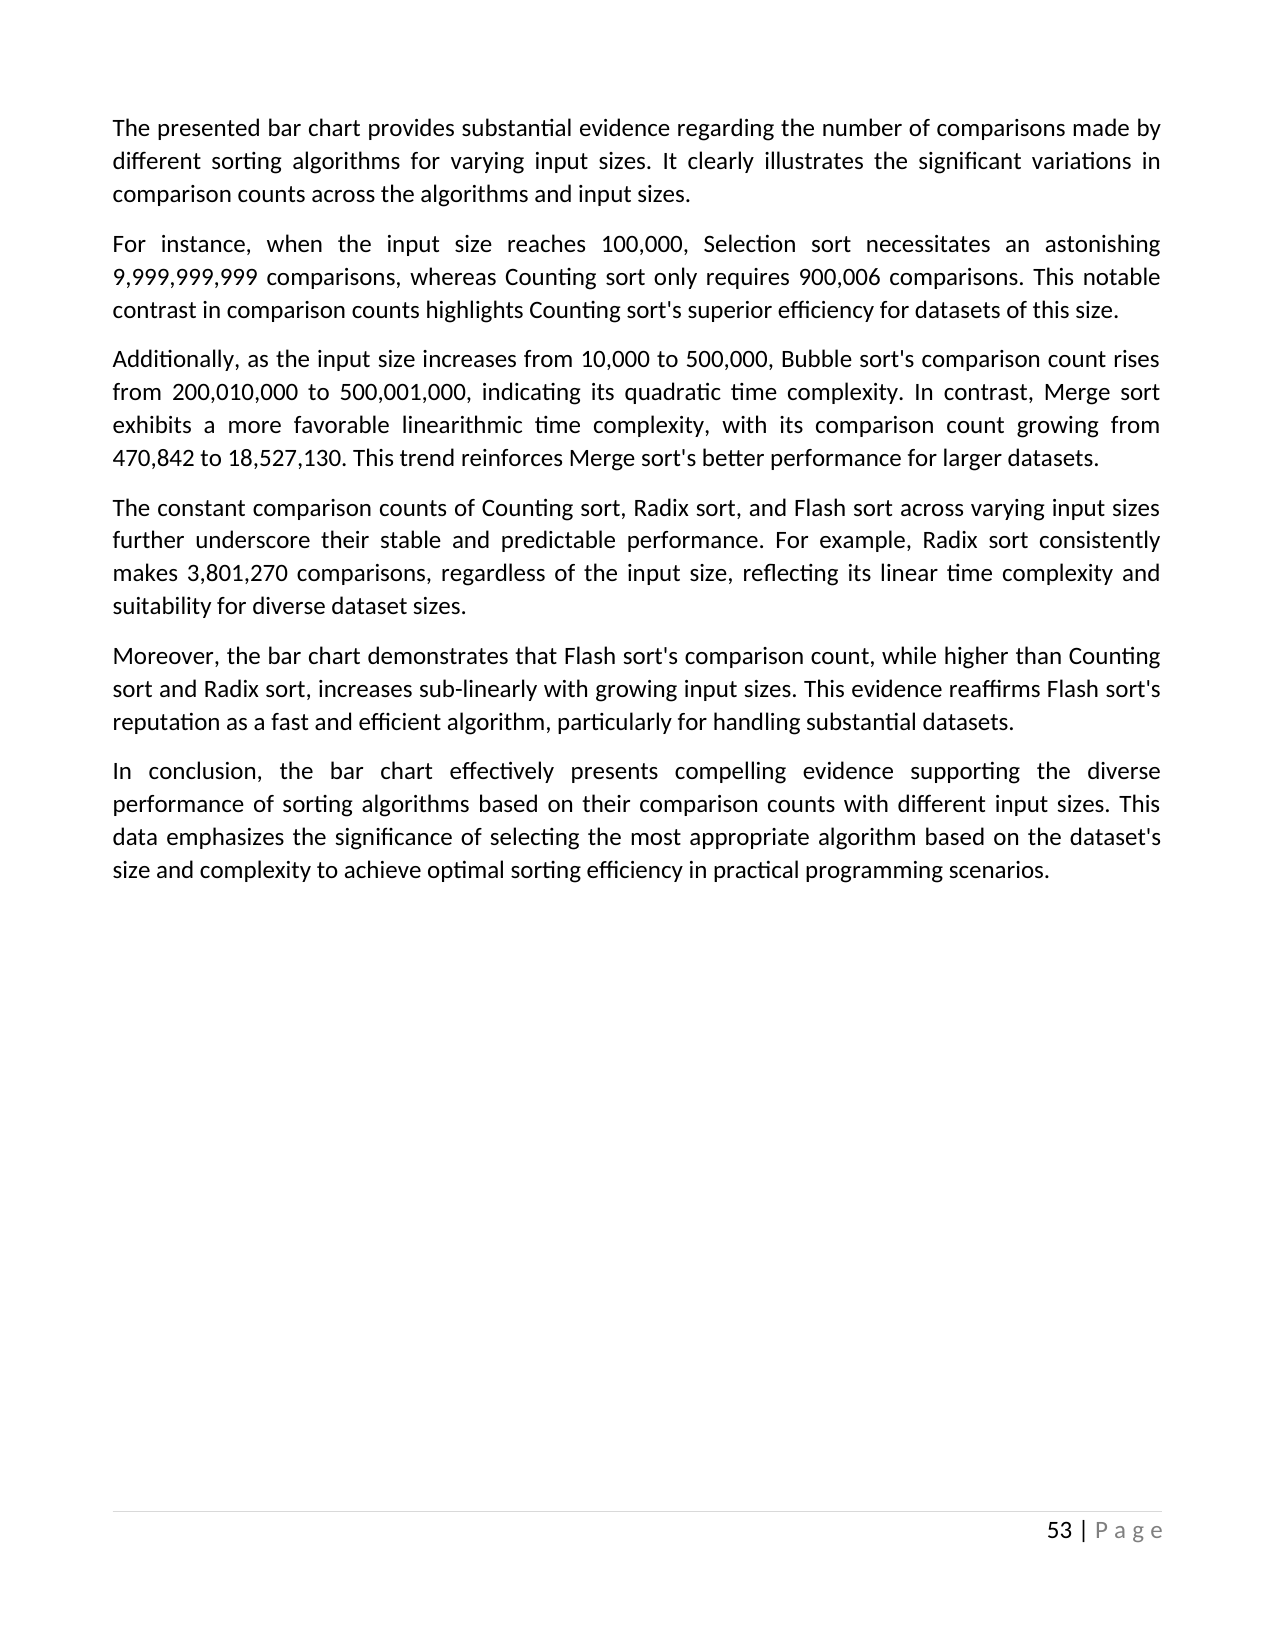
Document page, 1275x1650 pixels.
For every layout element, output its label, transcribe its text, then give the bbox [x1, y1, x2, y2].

text Additionally, as the input size increases from 10,000 to 500,000, Bubble sort's comparison count rises from 200,010,000 to 500,001,000, indicating its quadratic time complexity. In contrast, Merge sort exhibits a more favorable linearithmic time complexity, with its comparison count growing from 470,842 to 18,527,130. This trend reinforces Merge sort's better performance for larger datasets. [112, 343, 1162, 473]
text The presented bar chart provides substantial evidence regarding the number of comparisons made by different sorting algorithms for varying input sizes. It clearly illustrates the significant variations in comparison counts across the algorithms and input sizes. [112, 112, 1162, 209]
text In conclusion, the bar chart effectively presents compelling evidence supporting the diverse performance of sorting algorithms based on their comparison counts with different input sizes. This data emphasizes the significance of selecting the most appropriate algorithm based on the dataset's size and complexity to achieve optimal sorting efficiency in practical programming scenarios. [112, 755, 1162, 885]
text For instance, when the input size reaches 100,000, Selection sort necessitates an astonishing 9,999,999,999 comparisons, whereas Counting sort only requires 900,006 comparisons. This notable contrast in comparison counts highlights Counting sort's superior efficiency for datasets of this size. [112, 228, 1162, 324]
text Moreover, the bar chart demonstrates that Flash sort's comparison count, while higher than Counting sort and Radix sort, increases sub-linearly with growing input sizes. This evidence reaffirms Flash sort's reputation as a fast and efficient algorithm, particularly for handling substantial datasets. [112, 640, 1162, 736]
text The constant comparison counts of Counting sort, Radix sort, and Flash sort across varying input sizes further underscore their stable and predictable performance. For example, Radix sort consistently makes 3,801,270 comparisons, regardless of the input size, reflecting its linear time complexity and suitability for diverse dataset sizes. [112, 492, 1162, 621]
